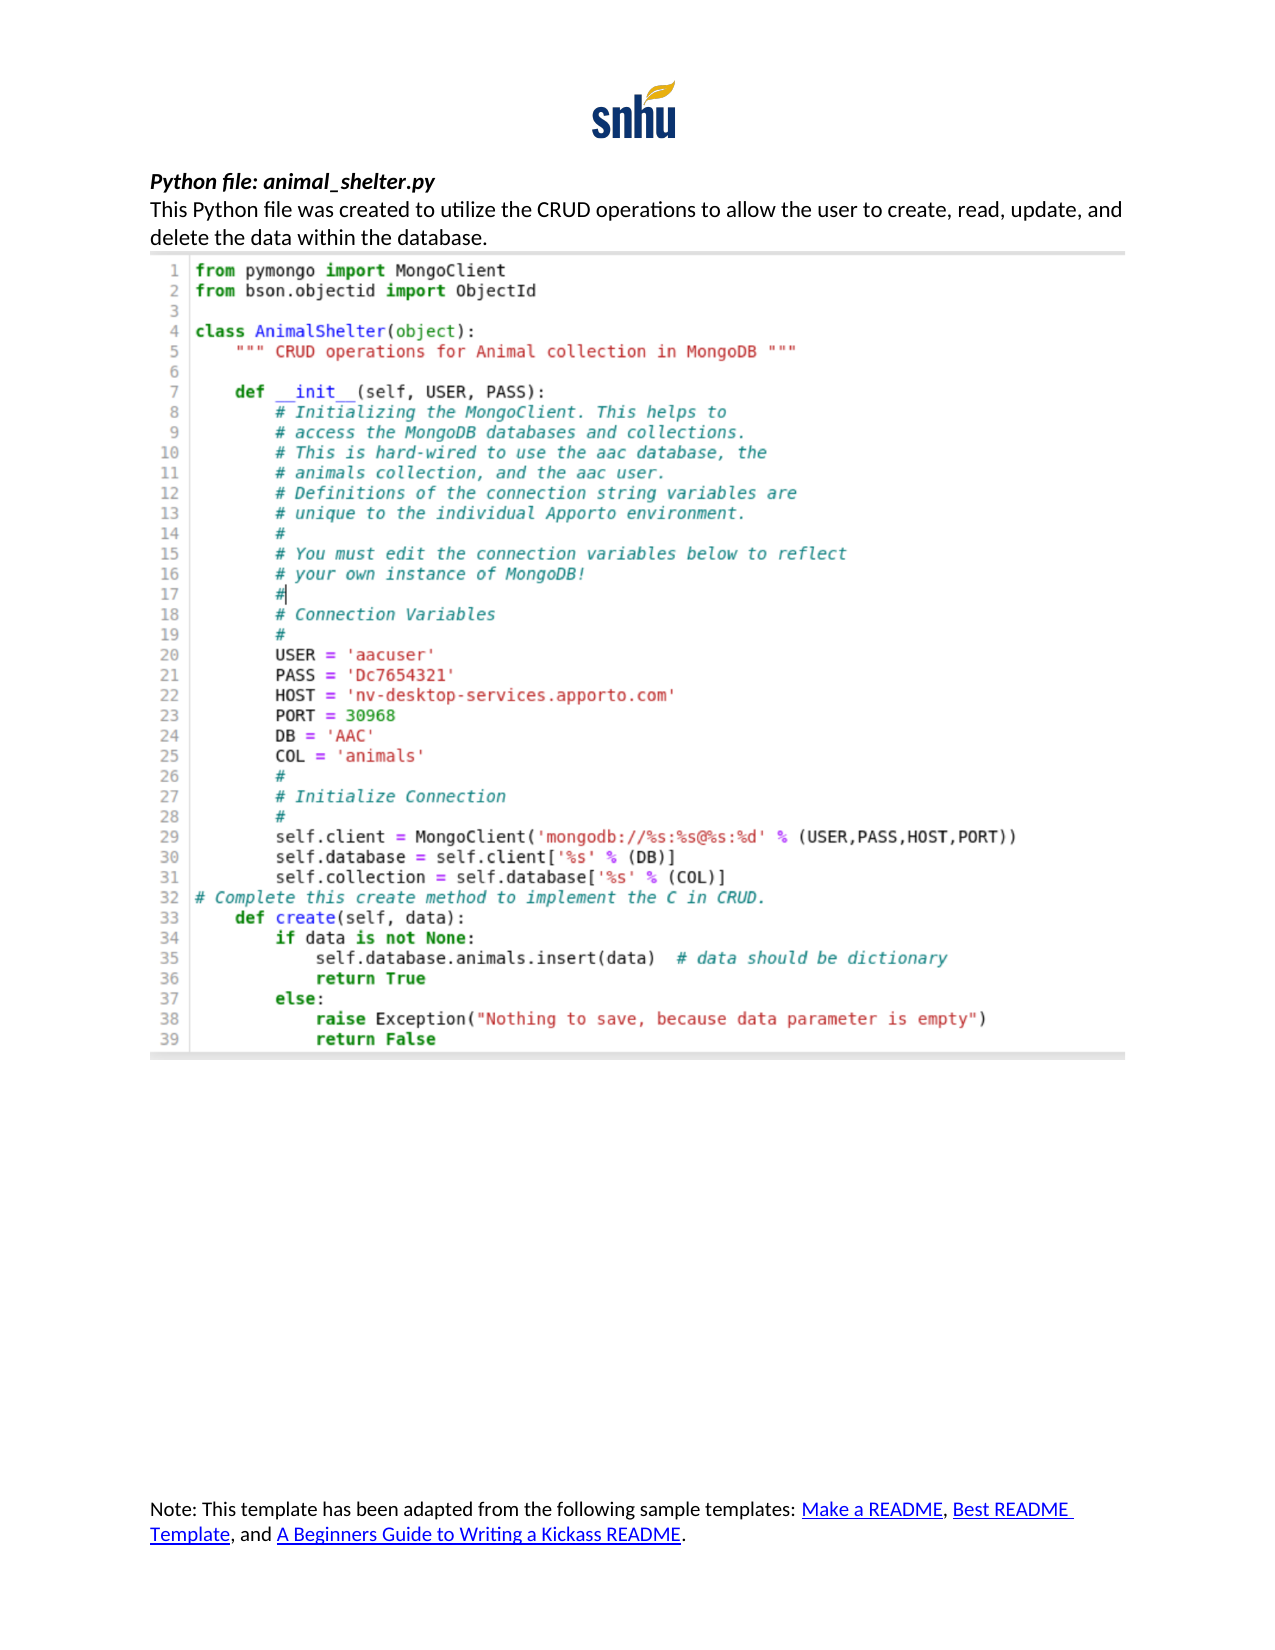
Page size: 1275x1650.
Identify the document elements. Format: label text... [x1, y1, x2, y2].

text Python file: animal_shelter.py [150, 167, 1125, 195]
text This Python file was created to utilize the CRUD operations to allow the user to create, read, update, and delete the data within the database. [150, 195, 1125, 251]
picture [573, 75, 702, 147]
picture [150, 251, 1125, 1060]
